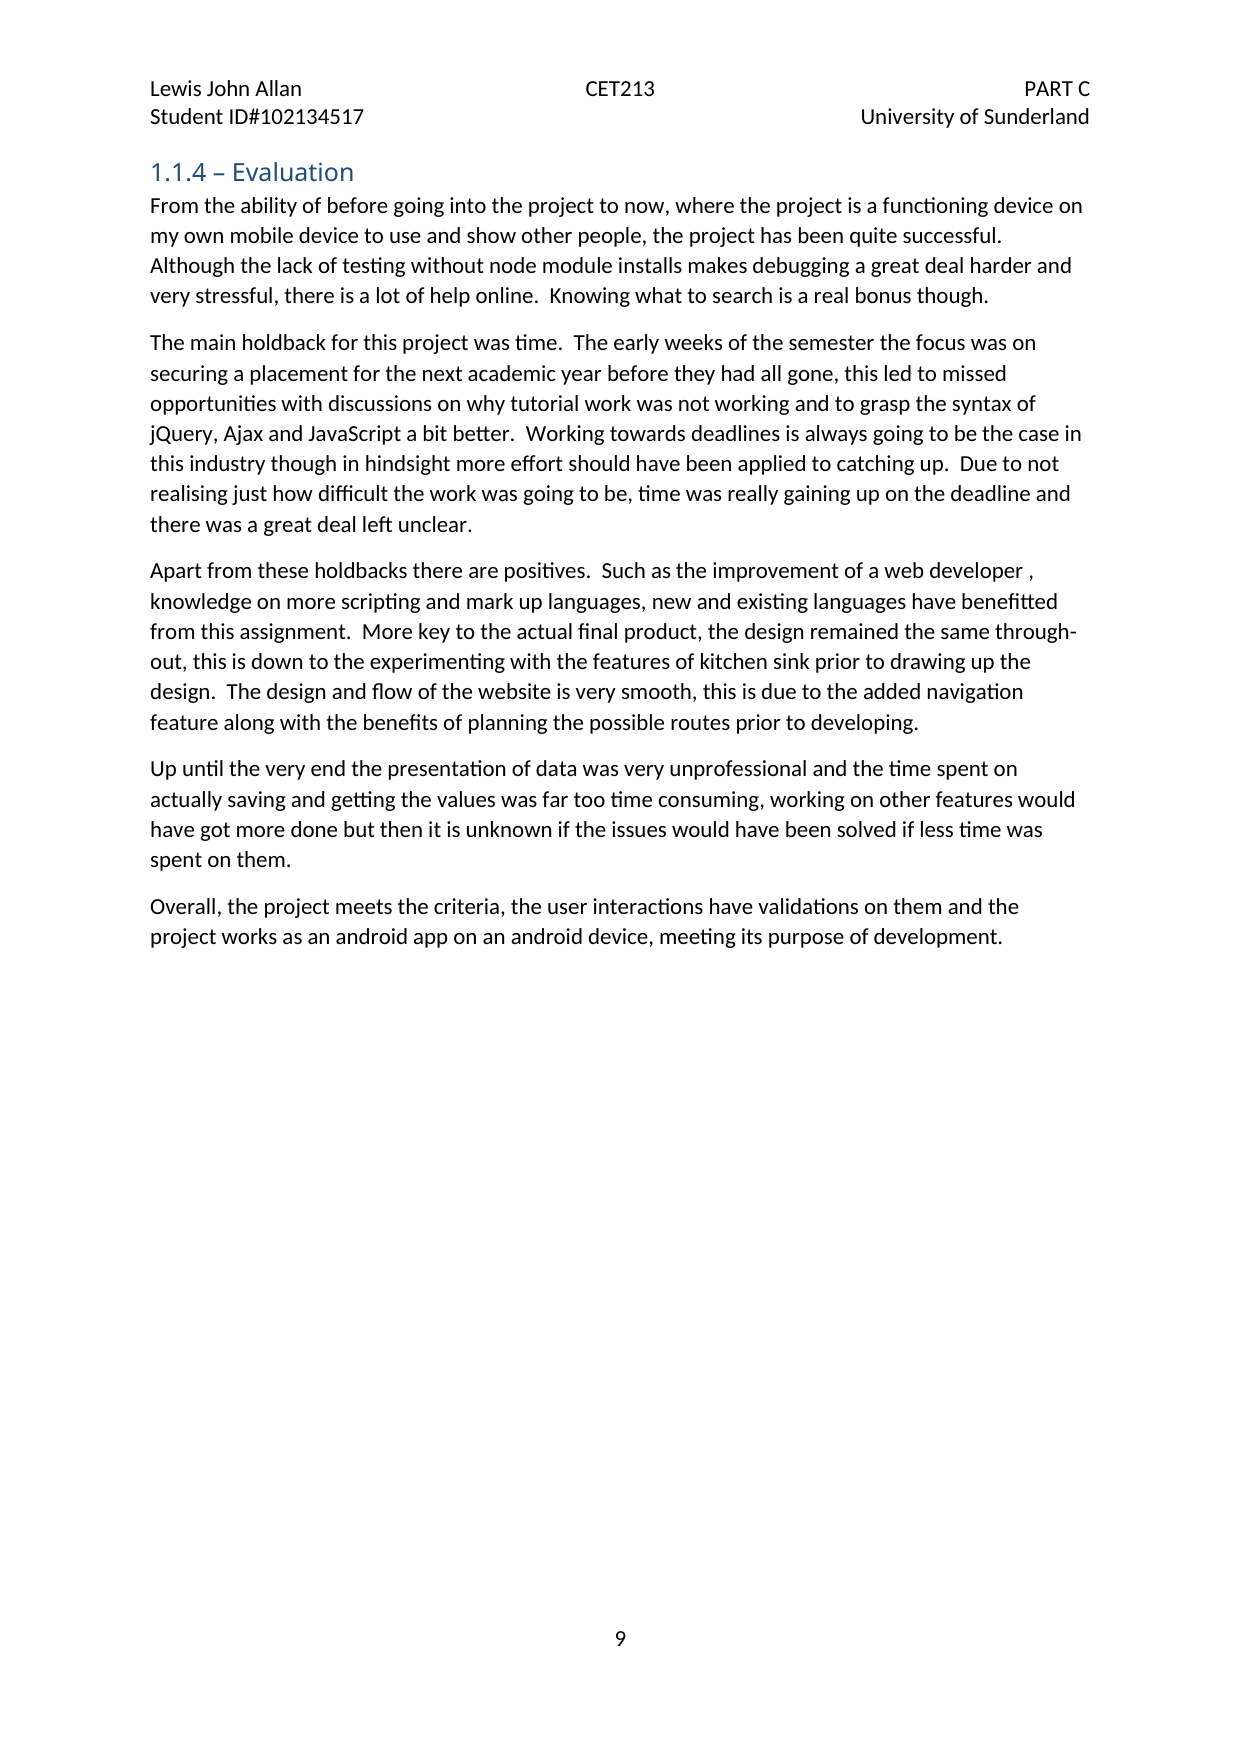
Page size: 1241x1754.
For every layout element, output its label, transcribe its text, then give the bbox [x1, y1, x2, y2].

text Overall, the project meets the criteria, the user interactions have validations on them and the project works as an android app on an android device, meeting its purpose of development. [150, 892, 1090, 950]
subtitle 1.1.4 – Evaluation [150, 154, 1090, 188]
text The main holdback for this project was time. The early weeks of the semester the focus was on securing a placement for the next academic year before they had all gone, this led to missed opportunities with discussions on why tutorial work was not working and to grasp the syntax of jQuery, Ajax and JavaScript a bit better. Working towards deadlines is always going to be the case in this industry though in hindsight more effort should have been applied to catching up. Due to not realising just how difficult the work was going to be, time was really gaining up on the deadline and there was a great deal left unclear. [150, 328, 1090, 538]
text Apart from these holdbacks there are positives. Such as the improvement of a web developer , knowledge on more scripting and mark up languages, new and existing languages have benefitted from this assignment. More key to the actual final product, the design remained the same through-out, this is down to the experimenting with the features of kitchen sink prior to drawing up the design. The design and flow of the website is very smooth, this is due to the added navigation feature along with the benefits of planning the possible routes prior to developing. [150, 557, 1090, 736]
text From the ability of before going into the project to now, where the project is a functioning device on my own mobile device to use and show other people, the project has been quite successful. Although the lack of testing without node module installs makes debugging a great deal harder and very stressful, there is a lot of help online. Knowing what to search is a real bonus though. [150, 191, 1090, 309]
text Up until the very end the presentation of data was very unprofessional and the time spent on actually saving and getting the values was far too time consuming, working on other features would have got more done but then it is unknown if the issues would have been solved if less time was spent on them. [150, 754, 1090, 873]
